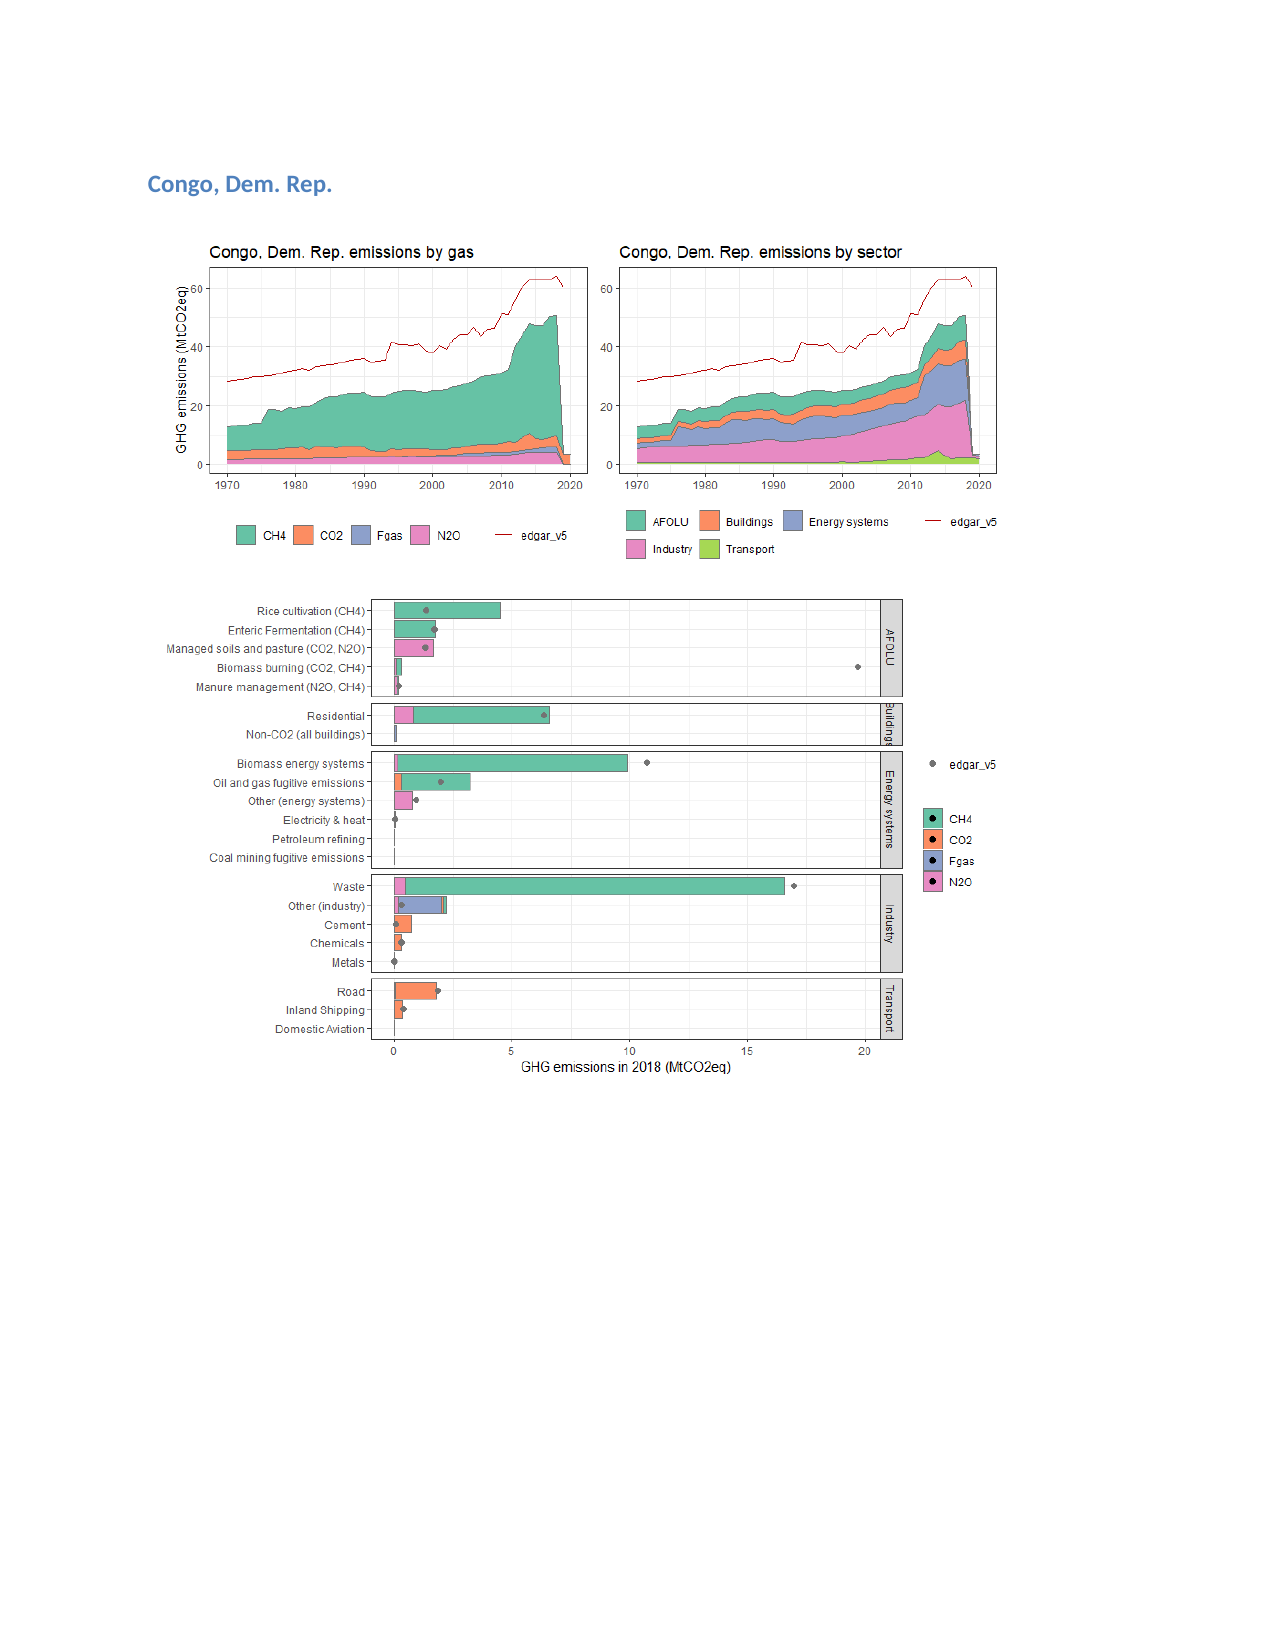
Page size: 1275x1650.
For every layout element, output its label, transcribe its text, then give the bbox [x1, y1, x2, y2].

subtitle Congo, Dem. Rep. [148, 168, 1127, 199]
picture [147, 217, 1023, 1093]
